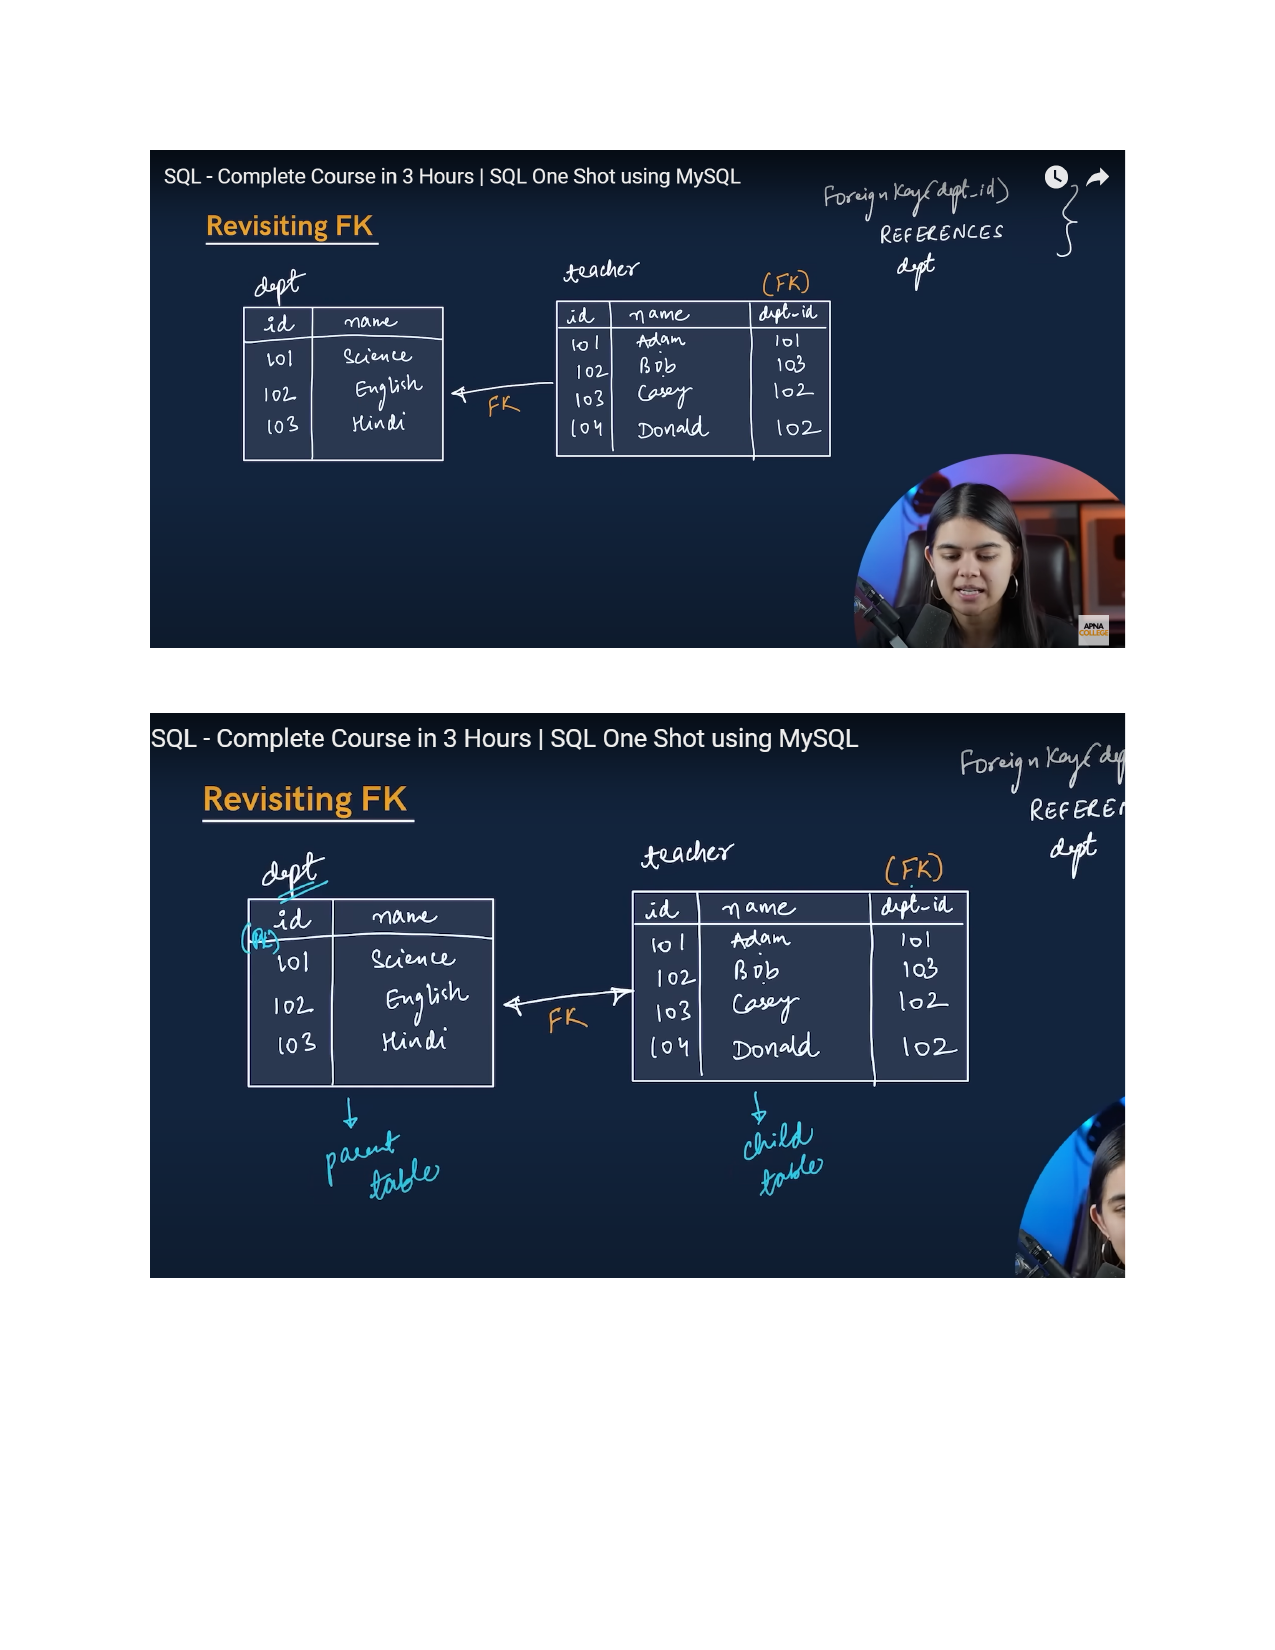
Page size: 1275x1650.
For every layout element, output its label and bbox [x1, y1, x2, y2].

picture [150, 150, 1125, 648]
picture [150, 713, 1125, 1278]
